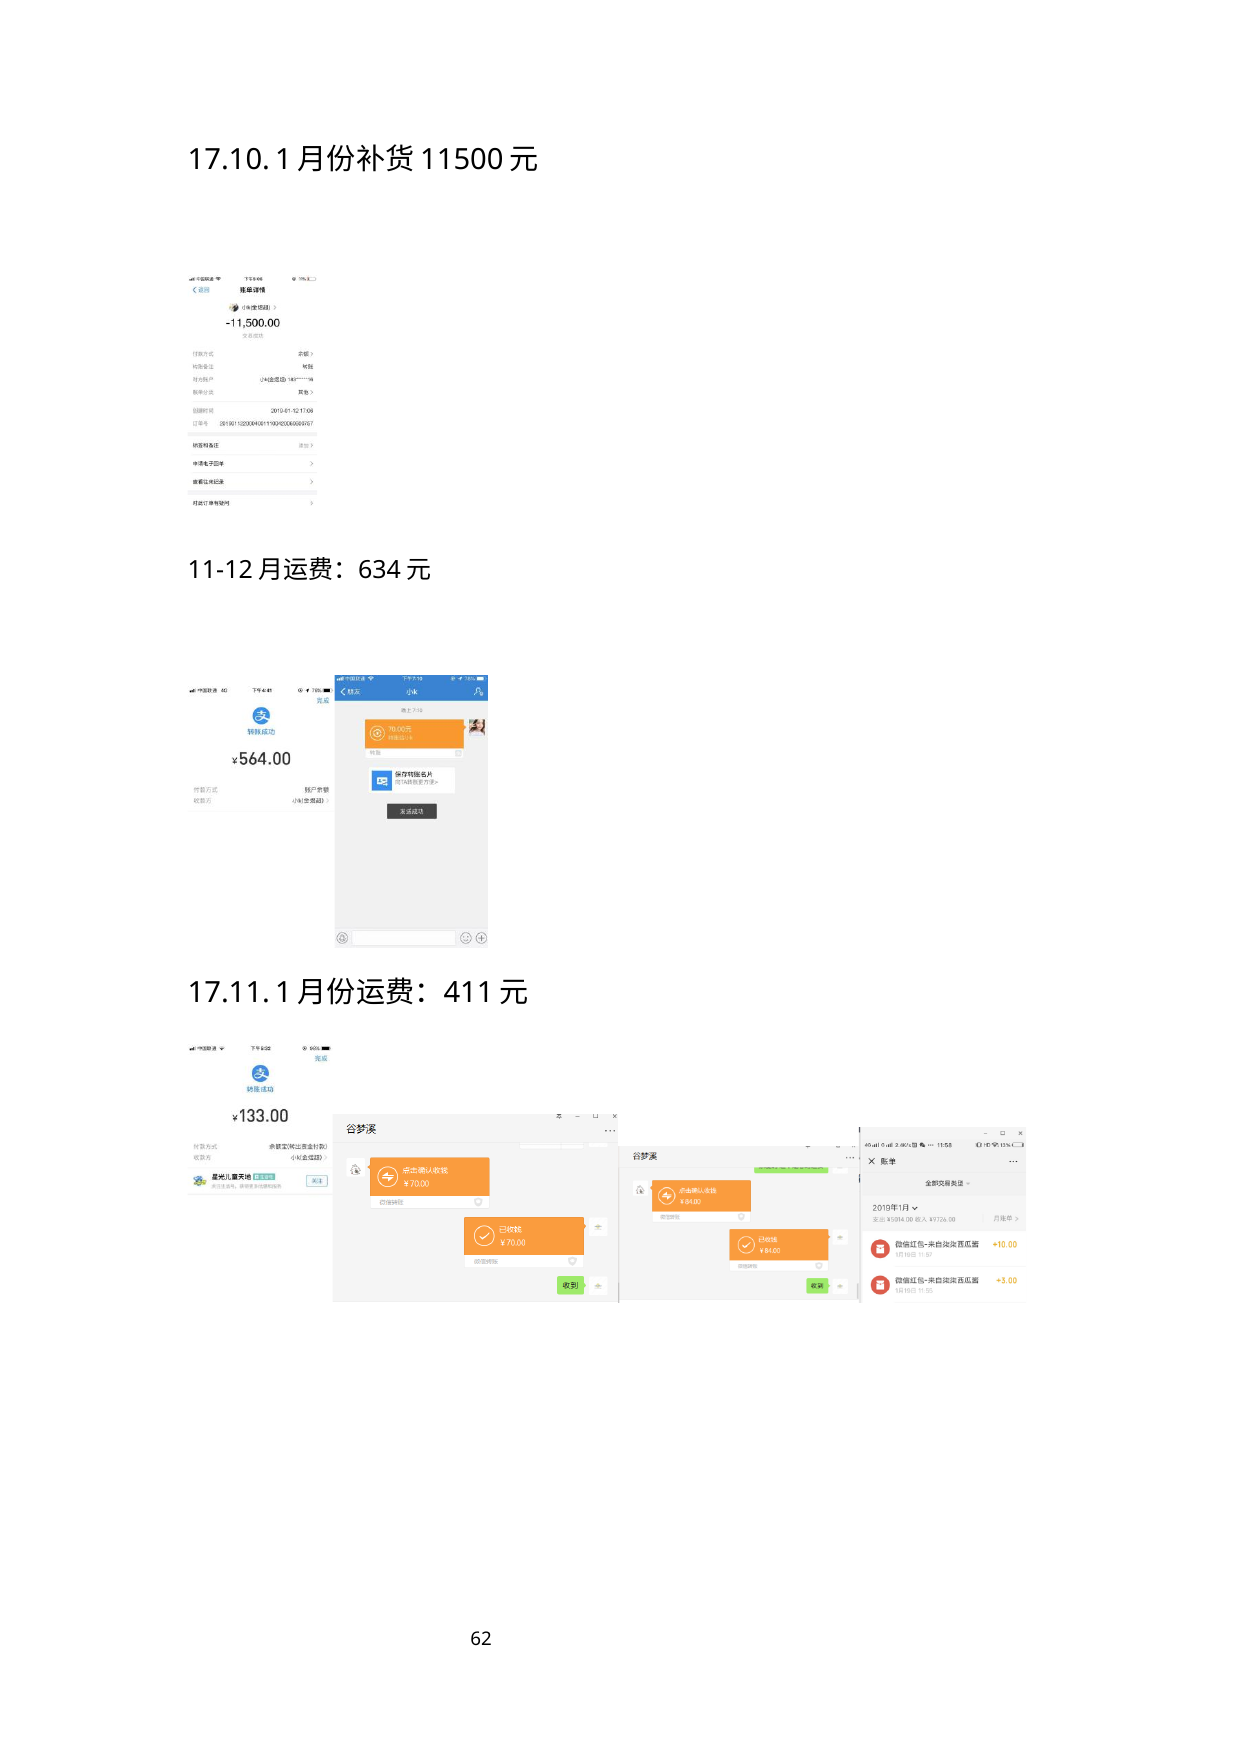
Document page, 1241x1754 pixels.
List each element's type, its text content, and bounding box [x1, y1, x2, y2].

text 11-12月运费：634元 [187, 535, 1053, 600]
picture [187, 675, 488, 948]
subtitle 1月份补货11500元 [187, 124, 1053, 189]
subtitle 1月份运费：411元 [187, 958, 1053, 1023]
picture [187, 275, 318, 506]
picture [187, 1044, 1027, 1303]
